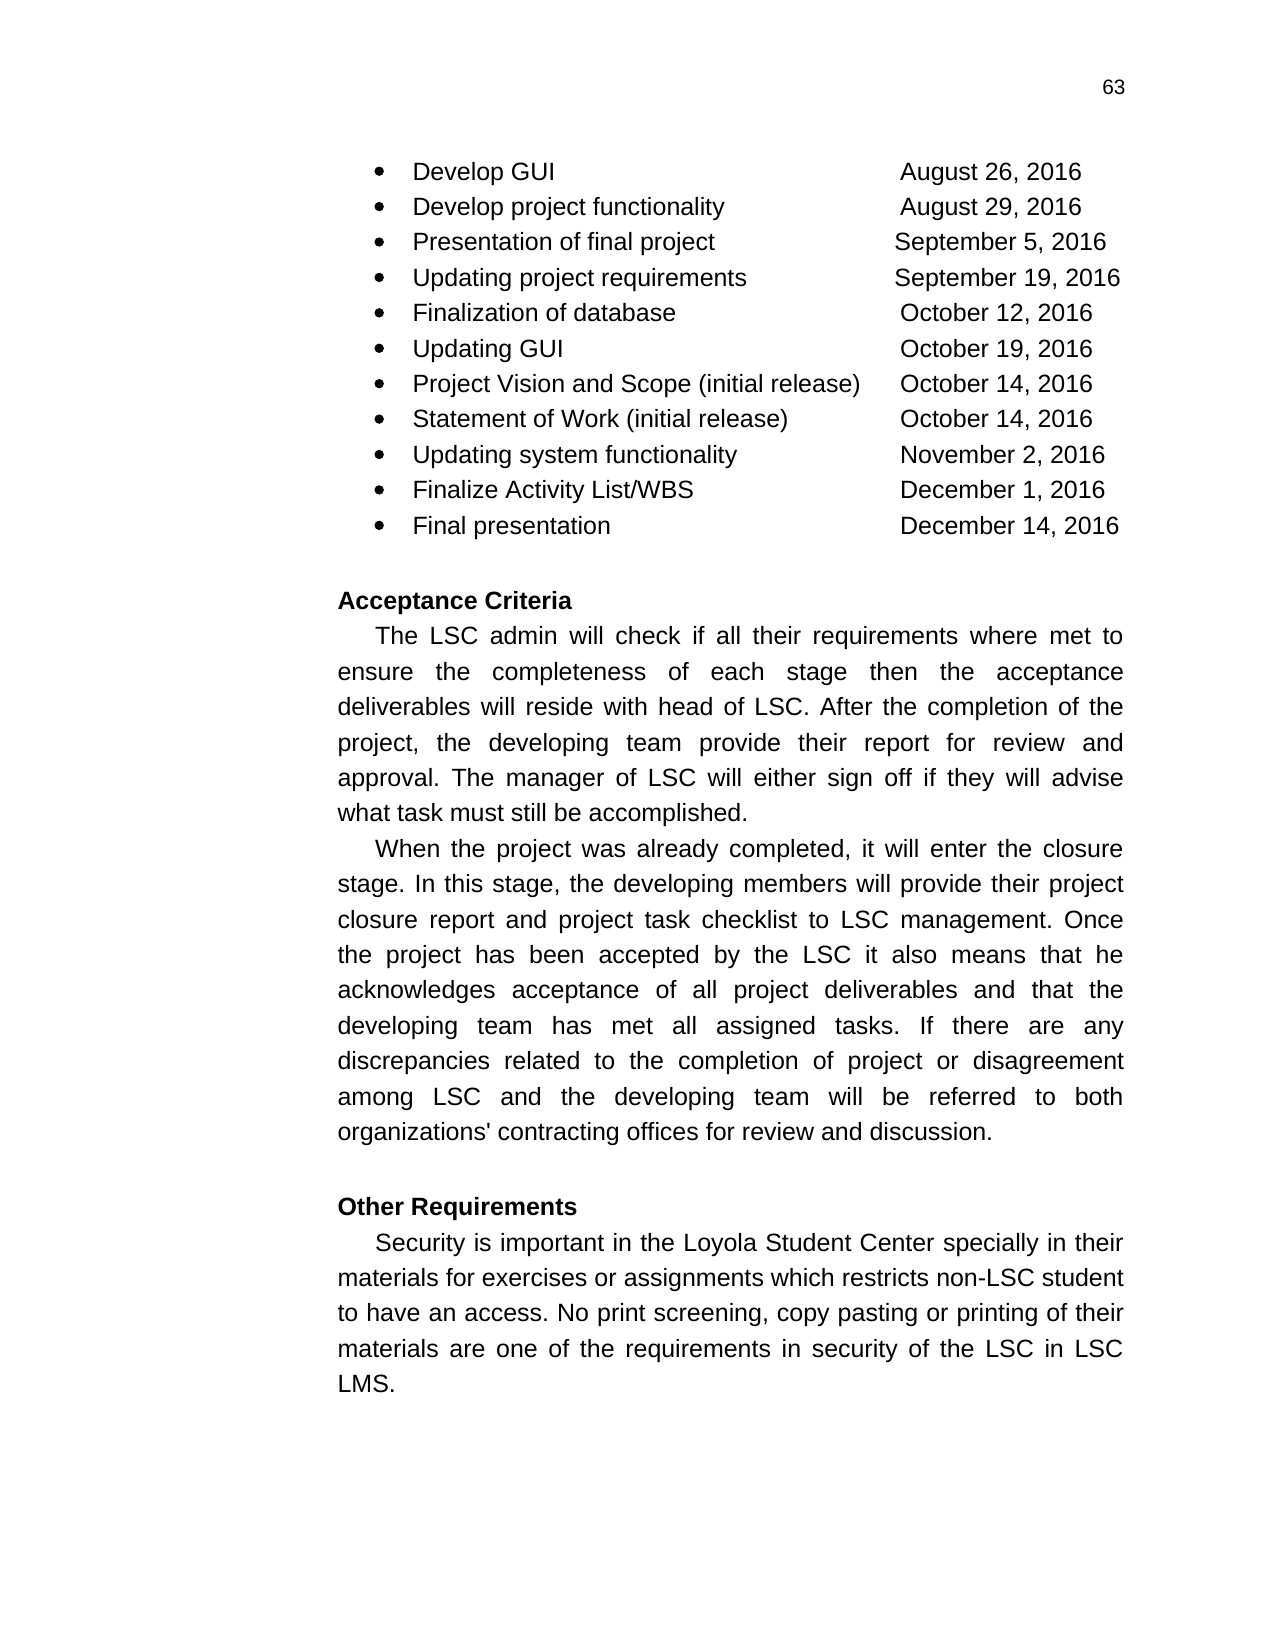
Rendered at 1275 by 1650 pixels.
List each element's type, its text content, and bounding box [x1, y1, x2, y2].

list Updating system functionality November 2, 2016 [375, 433, 1125, 469]
list Finalize Activity List/WBS December 1, 2016 [375, 469, 1125, 504]
subtitle Other Requirements [337, 1185, 1125, 1221]
list Develop GUI August 26, 2016 [375, 150, 1125, 185]
list Updating GUI October 19, 2016 [375, 327, 1125, 362]
list Statement of Work (initial release) October 14, 2016 [375, 398, 1125, 433]
list Updating project requirements September 19, 2016 [375, 256, 1125, 292]
list Finalization of database October 12, 2016 [375, 292, 1125, 327]
text The LSC admin will check if all their requirements where met to ensure the completeness of each stage then the acceptance deliverables will reside with head of LSC. After the completion of the project, the developing team provide their report for review and approval. The manager of LSC will either sign off if they will advise what task must still be accomplished. [337, 614, 1125, 827]
list Presentation of final project September 5, 2016 [375, 221, 1125, 256]
text When the project was already completed, it will enter the closure stage. In this stage, the developing members will provide their project closure report and project task checklist to LSC management. Once the project has been accepted by the LSC it also means that he acknowledges acceptance of all project deliverables and that the developing team has met all assigned tasks. If there are any discrepancies related to the completion of project or disagreement among LSC and the developing team will be referred to both organizations' contracting offices for review and discussion. [337, 827, 1125, 1146]
list Project Vision and Scope (initial release) October 14, 2016 [375, 362, 1125, 398]
list Develop project functionality August 29, 2016 [375, 185, 1125, 221]
list Final presentation December 14, 2016 [375, 504, 1125, 539]
text Security is important in the Loyola Student Center specially in their materials for exercises or assignments which restricts non-LSC student to have an access. No print screening, copy pasting or printing of their materials are one of the requirements in security of the LSC in LSC LMS. [337, 1221, 1125, 1398]
subtitle Acceptance Criteria [337, 579, 1125, 614]
